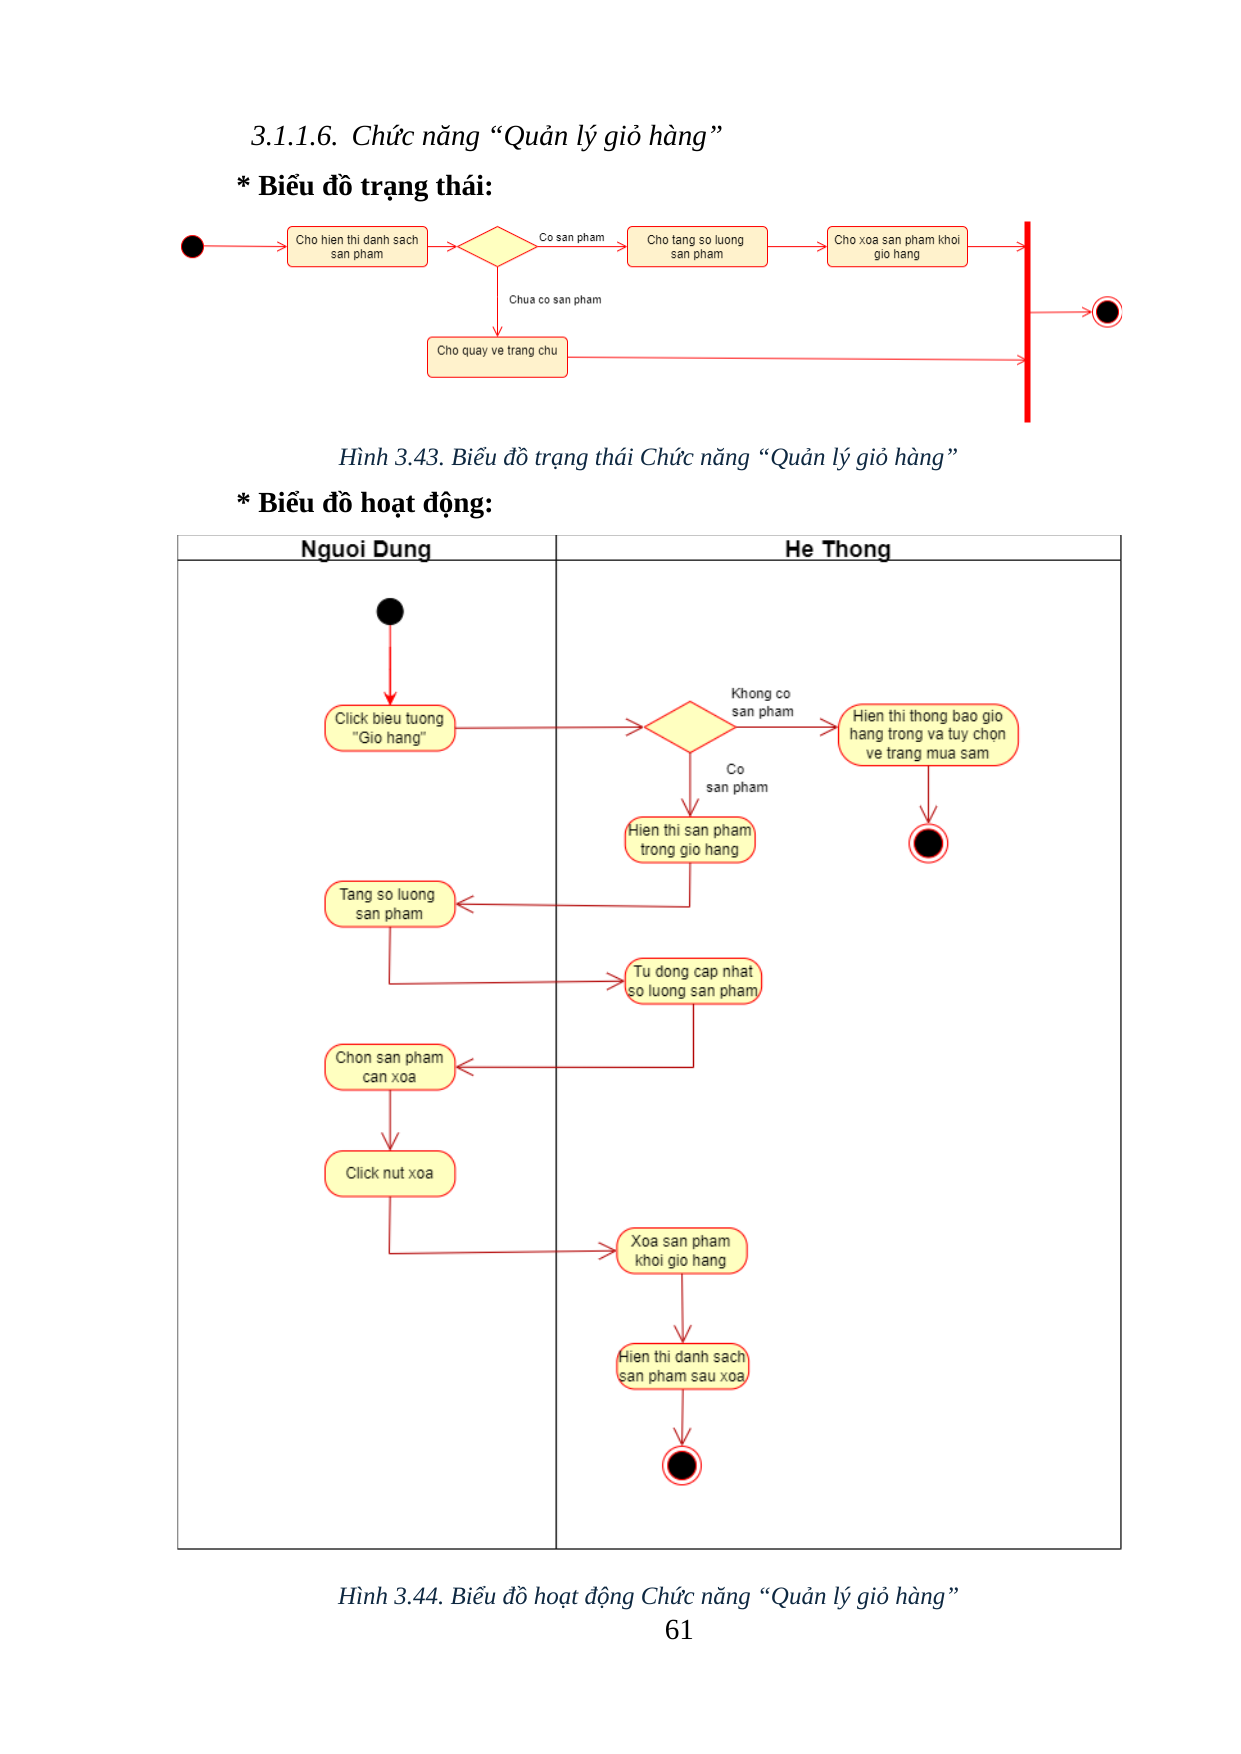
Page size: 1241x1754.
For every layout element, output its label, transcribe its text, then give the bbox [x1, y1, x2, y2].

subtitle Chức năng “Quản lý giỏ hàng” [251, 118, 1122, 152]
picture [177, 535, 1123, 1556]
picture [177, 218, 1123, 425]
text * Biểu đồ trạng thái: [177, 168, 1122, 202]
text * Biểu đồ hoạt động: [177, 485, 1122, 518]
